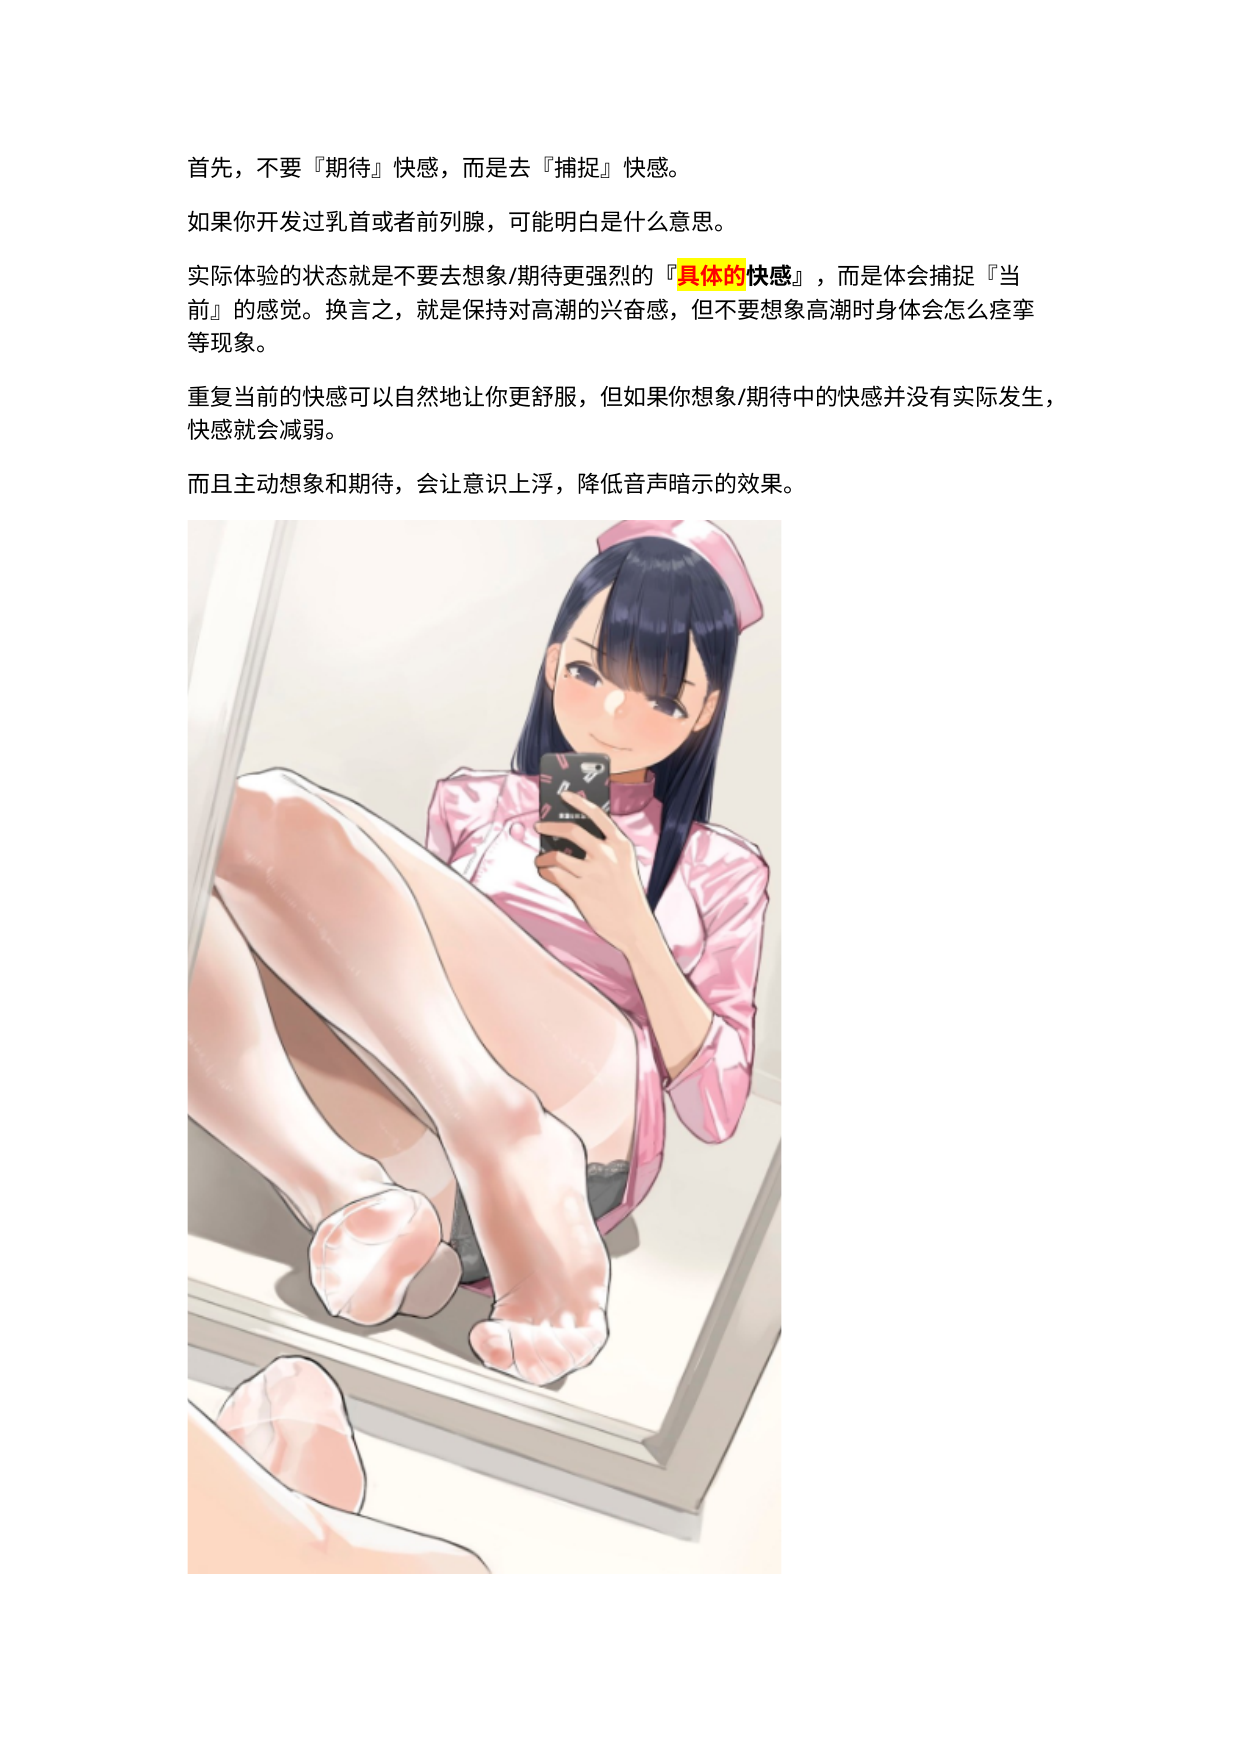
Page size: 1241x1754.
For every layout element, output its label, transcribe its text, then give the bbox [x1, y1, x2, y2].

picture [187, 520, 782, 1574]
text 重复当前的快感可以自然地让你更舒服，但如果你想象/期待中的快感并没有实际发生，快感就会减弱。 [187, 379, 1053, 445]
text 首先，不要『期待』快感，而是去『捕捉』快感。 [187, 150, 1053, 183]
text 而且主动想象和期待，会让意识上浮，降低音声暗示的效果。 [187, 466, 1053, 499]
text 实际体验的状态就是不要去想象/期待更强烈的『具体的快感』，而是体会捕捉『当前』的感觉。换言之，就是保持对高潮的兴奋感，但不要想象高潮时身体会怎么痉挛等现象。 [187, 258, 1053, 358]
text 如果你开发过乳首或者前列腺，可能明白是什么意思。 [187, 204, 1053, 237]
